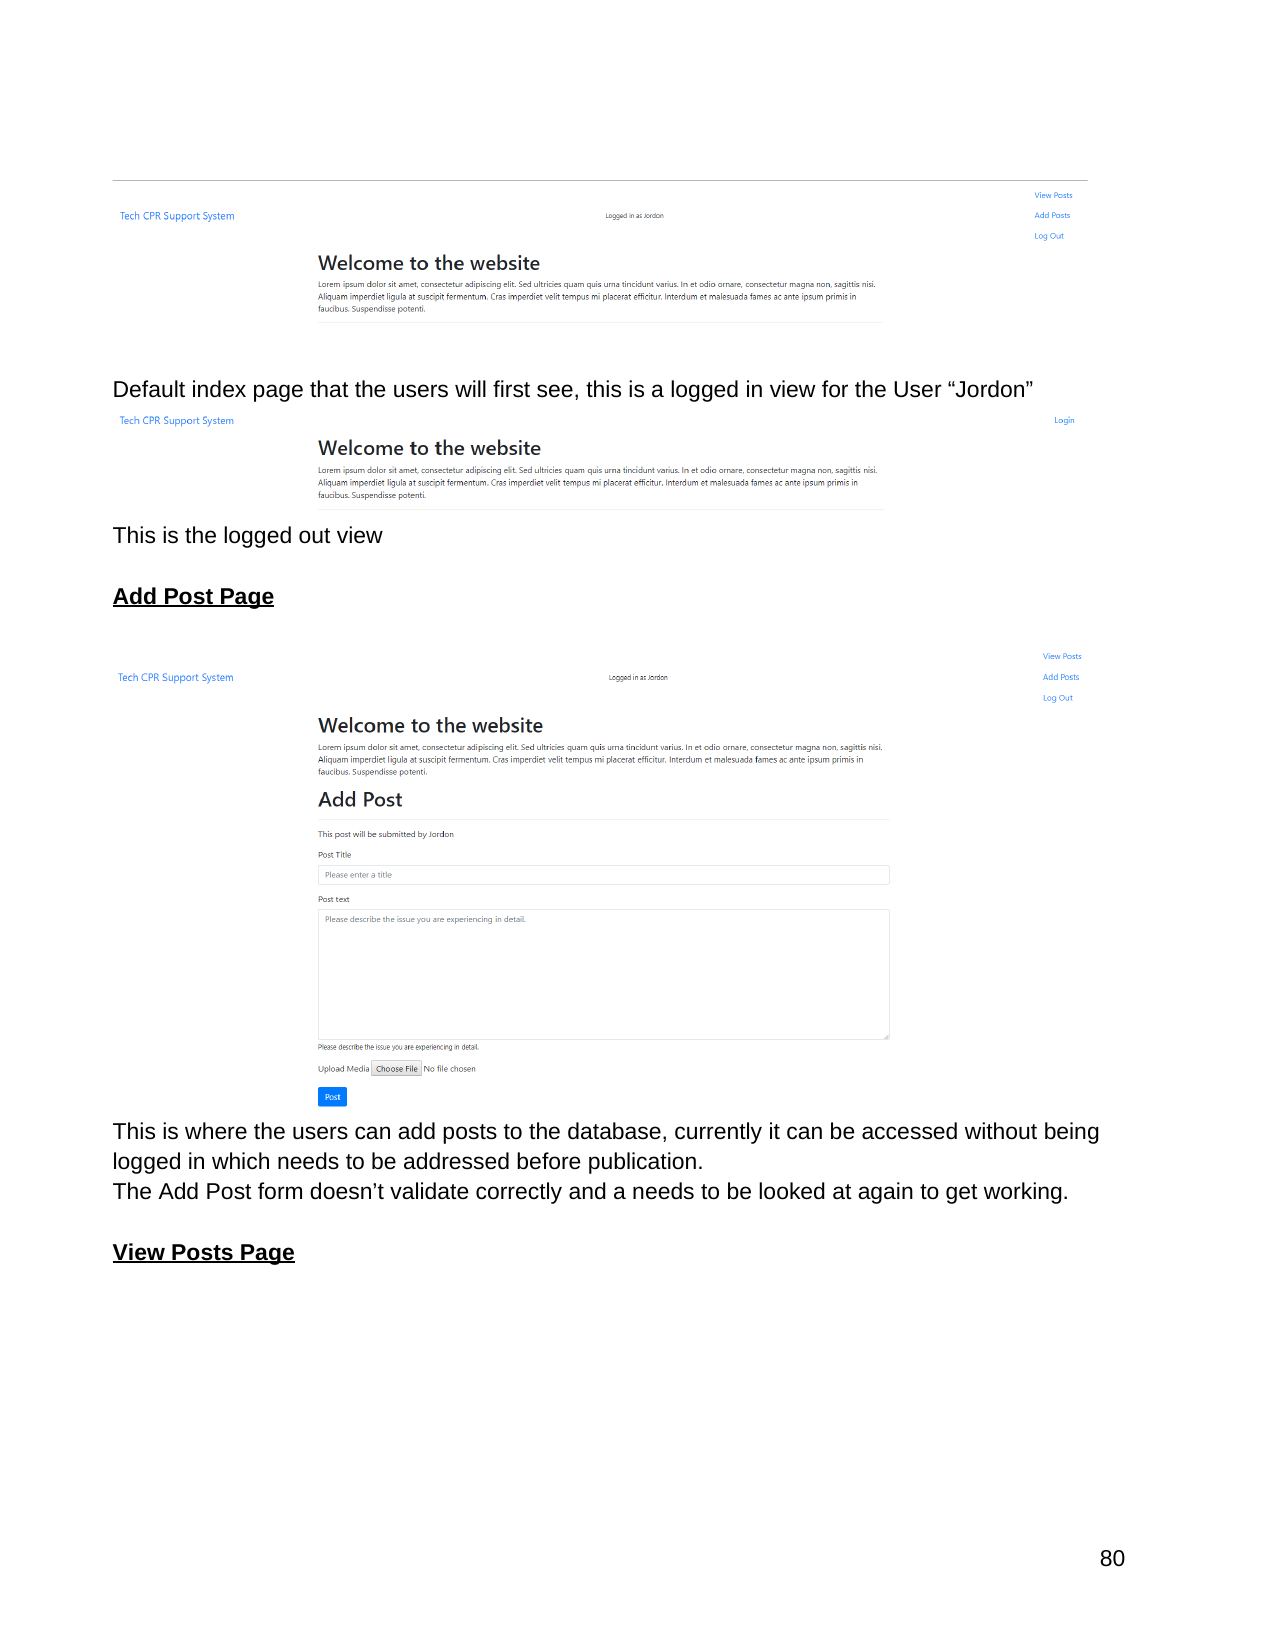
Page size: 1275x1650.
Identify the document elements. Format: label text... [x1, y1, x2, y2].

text Add Post Page [112, 583, 1125, 609]
picture [112, 643, 1088, 1114]
text This is the logged out view [112, 522, 1125, 549]
picture [112, 406, 1088, 519]
picture [112, 180, 1088, 372]
text Default index page that the users will first see, this is a logged in view for the User “Jordon” [112, 376, 1125, 402]
text This is where the users can add posts to the database, currently it can be accessed without being logged in which needs to be addressed before publication. [112, 1118, 1125, 1174]
text The Add Post form doesn’t validate correctly and a needs to be looked at again to get working. [112, 1178, 1125, 1204]
text View Posts Page [112, 1239, 1125, 1265]
